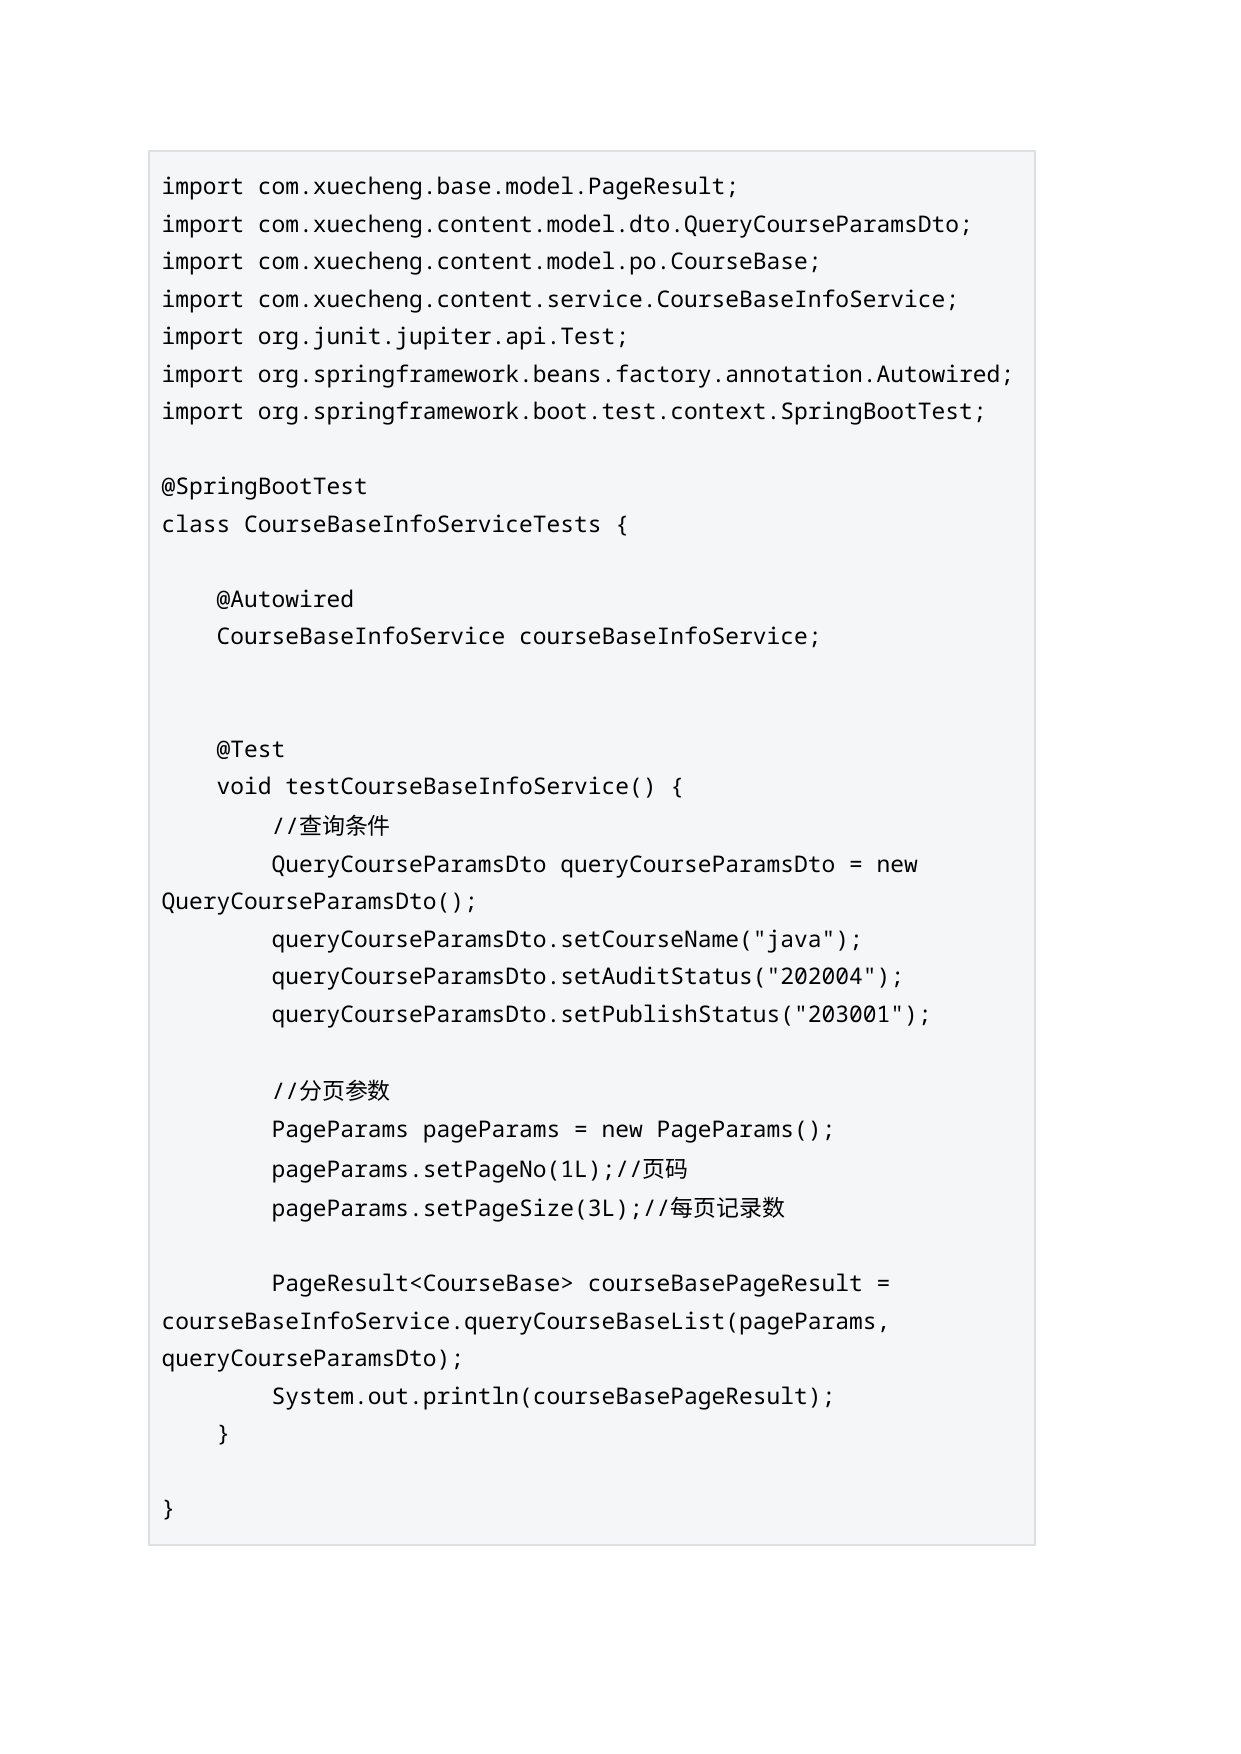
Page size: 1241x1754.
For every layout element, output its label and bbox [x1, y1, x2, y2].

table_header [150, 152, 1034, 1544]
